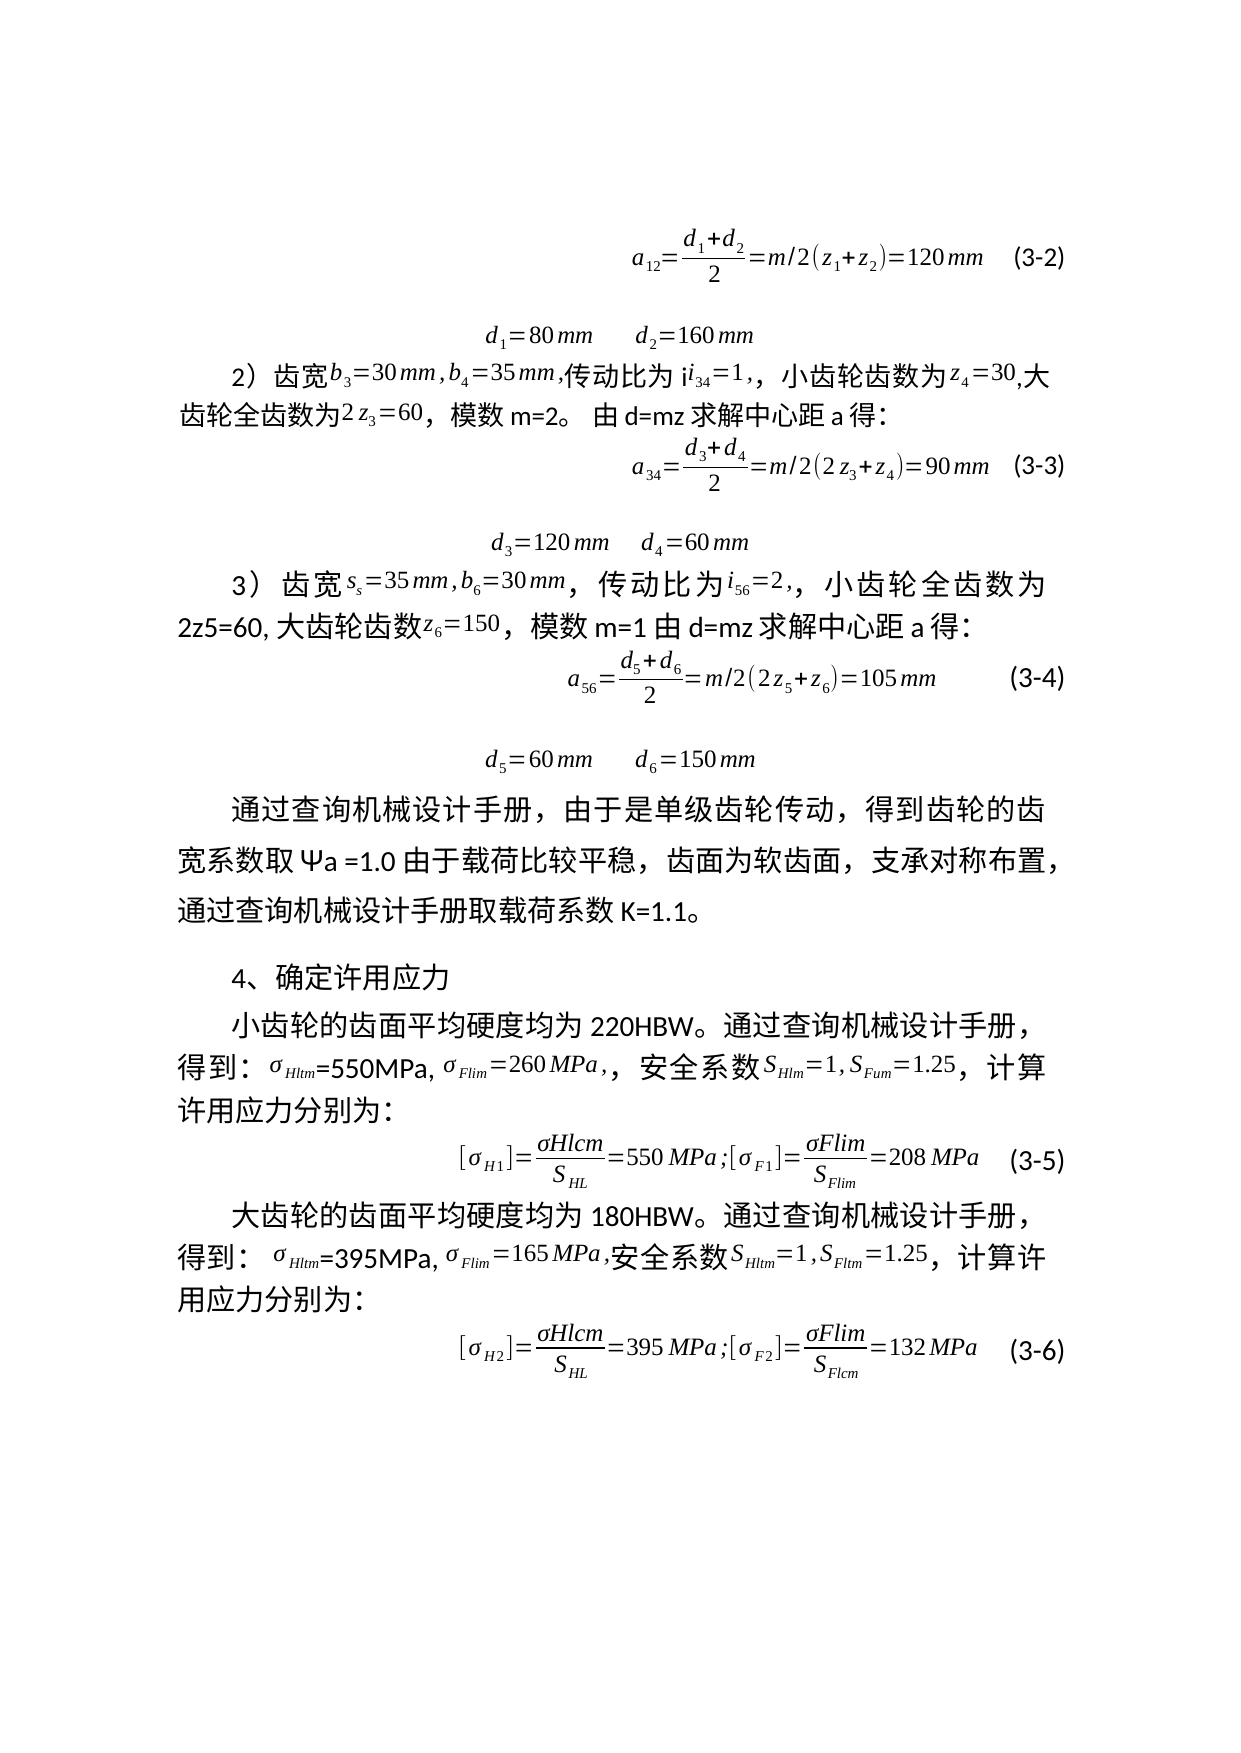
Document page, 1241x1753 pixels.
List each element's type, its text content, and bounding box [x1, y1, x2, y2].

text 3）齿宽，传动比为，小齿轮全齿数为2z5=60, 大齿轮齿数，模数m=1 由d=mz求解中心距a得： [177, 562, 1046, 646]
text 2）齿宽传动比为i，小齿轮齿数为,大齿轮全齿数为，模数m=2。 由d=mz求解中心距a得： [179, 355, 1051, 434]
text 4、确定许用应力 [175, 932, 1065, 1003]
text (3-2) [175, 225, 1065, 288]
text 小齿轮的齿面平均硬度均为220HBW。通过查询机械设计手册，得到：=550MPa, ，安全系数，计算许用应力分别为： [177, 1003, 1046, 1129]
text (3-6) [175, 1319, 1065, 1382]
text 通过查询机械设计手册，由于是单级齿轮传动，得到齿轮的齿宽系数取Ψa =1.0 由于载荷比较平稳，齿面为软齿面，支承对称布置，通过查询机械设计手册取载荷系数K=1.1。 [177, 780, 1046, 932]
text (3-5) [175, 1129, 1065, 1192]
text (3-3) [175, 434, 1065, 496]
text (3-4) [175, 646, 1065, 709]
text 大齿轮的齿面平均硬度均为180HBW。通过查询机械设计手册，得到： =395MPa, 安全系数，计算许用应力分别为： [177, 1192, 1046, 1319]
